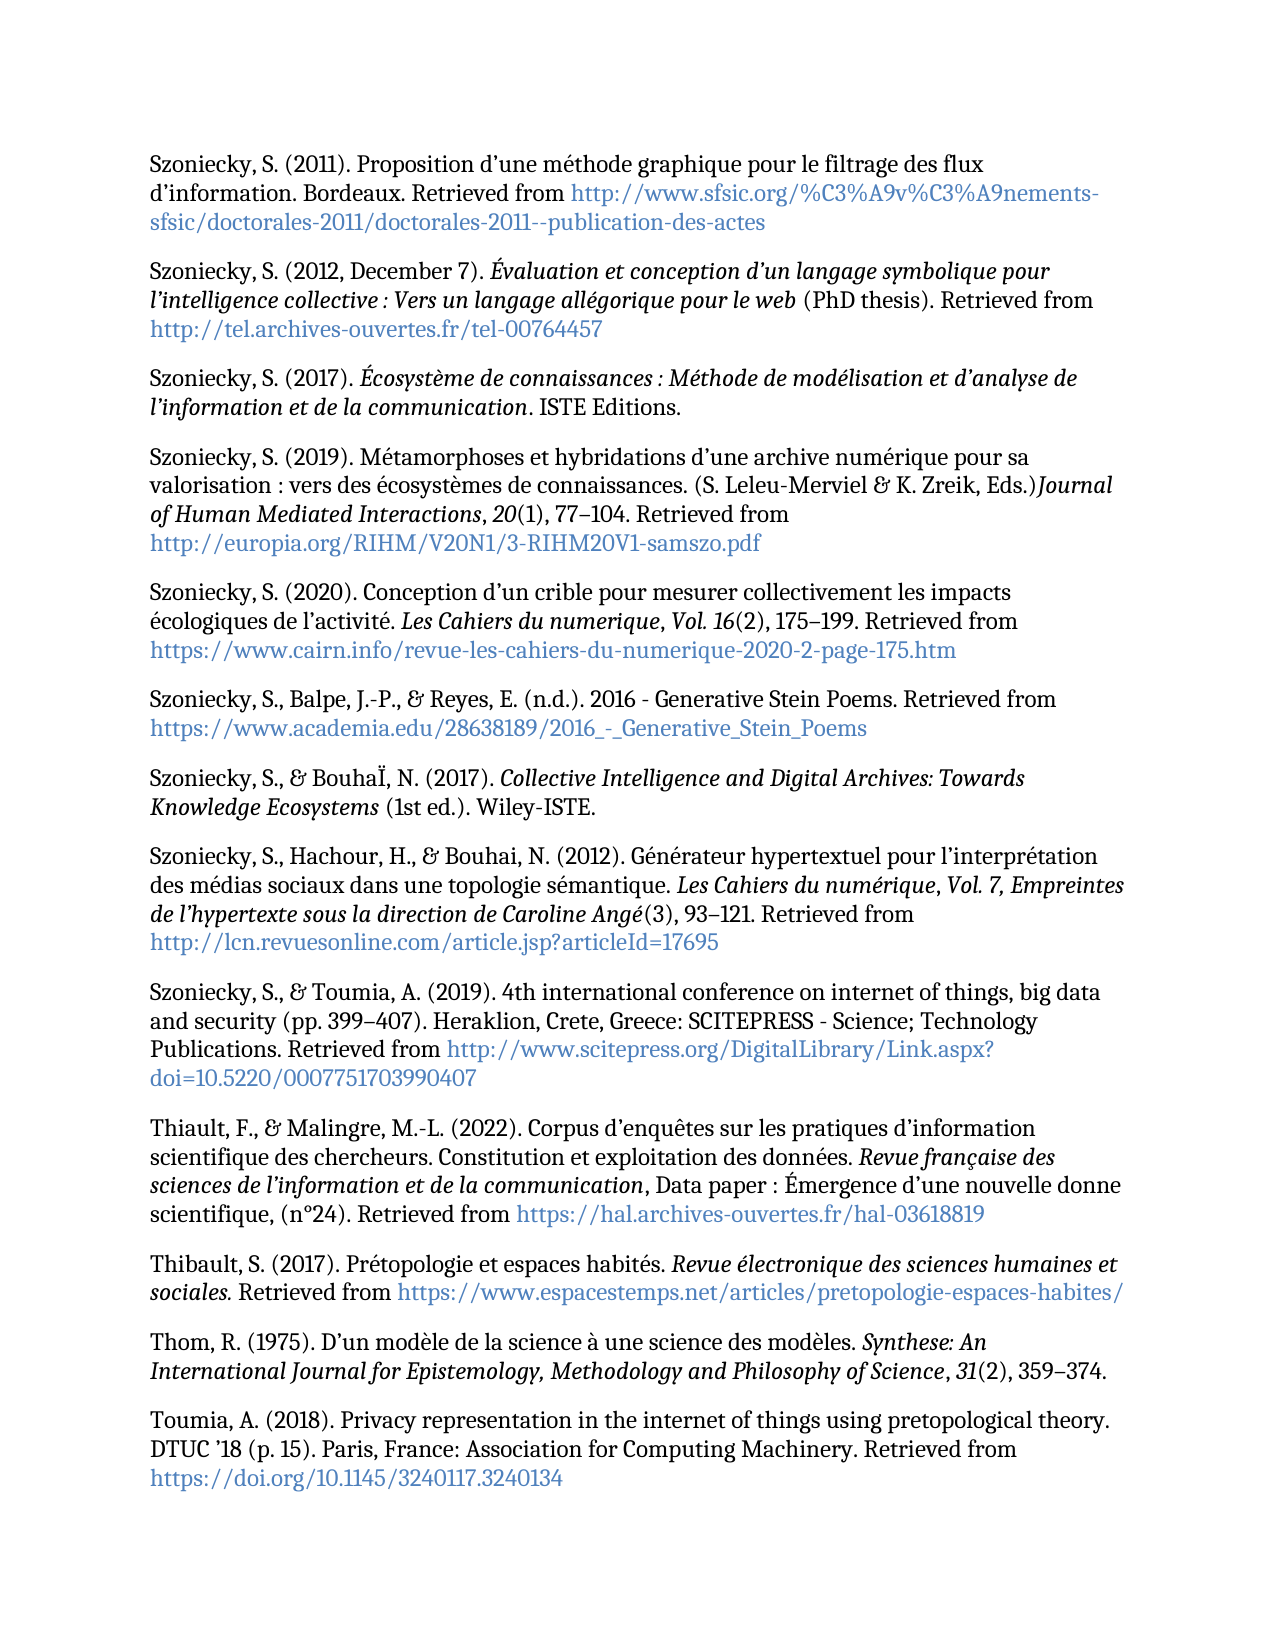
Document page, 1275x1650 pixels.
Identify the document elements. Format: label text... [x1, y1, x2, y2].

text Szoniecky, S., Balpe, J.-P., & Reyes, E. (n.d.). 2016 - Generative Stein Poems. Retrieved from https://www.academia.edu/28638189/2016_-_Generative_Stein_Poems [150, 685, 1125, 743]
text Szoniecky, S., & Toumia, A. (2019). 4th international conference on internet of things, big data and security (pp. 399–407). Heraklion, Crete, Greece: SCITEPRESS - Science; Technology Publications. Retrieved from http://www.scitepress.org/DigitalLibrary/Link.aspx?doi=10.5220/0007751703990407 [150, 978, 1125, 1093]
text Toumia, A. (2018). Privacy representation in the internet of things using pretopological theory. DTUC ’18 (p. 15). Paris, France: Association for Computing Machinery. Retrieved from https://doi.org/10.1145/3240117.3240134 [150, 1406, 1125, 1492]
text Szoniecky, S., Hachour, H., & Bouhai, N. (2012). Générateur hypertextuel pour l’interprétation des médias sociaux dans une topologie sémantique. Les Cahiers du numérique, Vol. 7, Empreintes de l’hypertexte sous la direction de Caroline Angé(3), 93–121. Retrieved from http://lcn.revuesonline.com/article.jsp?articleId=17695 [150, 842, 1125, 957]
text Szoniecky, S. (2019). Métamorphoses et hybridations d’une archive numérique pour sa valorisation : vers des écosystèmes de connaissances. (S. Leleu-Merviel & K. Zreik, Eds.)Journal of Human Mediated Interactions, 20(1), 77–104. Retrieved from http://europia.org/RIHM/V20N1/3-RIHM20V1-samszo.pdf [150, 442, 1125, 557]
text Thom, R. (1975). D’un modèle de la science à une science des modèles. Synthese: An International Journal for Epistemology, Methodology and Philosophy of Science, 31(2), 359–374. [150, 1328, 1125, 1385]
text Szoniecky, S. (2011). Proposition d’une méthode graphique pour le filtrage des flux d’information. Bordeaux. Retrieved from http://www.sfsic.org/%C3%A9v%C3%A9nements-sfsic/doctorales-2011/doctorales-2011--publication-des-actes [150, 150, 1125, 236]
text Szoniecky, S., & BouhaÏ, N. (2017). Collective Intelligence and Digital Archives: Towards Knowledge Ecosystems (1st ed.). Wiley-ISTE. [150, 764, 1125, 821]
text Szoniecky, S. (2017). Écosystème de connaissances : Méthode de modélisation et d’analyse de l’information et de la communication. ISTE Editions. [150, 364, 1125, 422]
text Szoniecky, S. (2020). Conception d’un crible pour mesurer collectivement les impacts écologiques de l’activité. Les Cahiers du numerique, Vol. 16(2), 175–199. Retrieved from https://www.cairn.info/revue-les-cahiers-du-numerique-2020-2-page-175.htm [150, 578, 1125, 664]
text Thibault, S. (2017). Prétopologie et espaces habités. Revue électronique des sciences humaines et sociales. Retrieved from https://www.espacestemps.net/articles/pretopologie-espaces-habites/ [150, 1249, 1125, 1307]
text Thiault, F., & Malingre, M.-L. (2022). Corpus d’enquêtes sur les pratiques d’information scientifique des chercheurs. Constitution et exploitation des données. Revue française des sciences de l’information et de la communication, Data paper : Émergence d’une nouvelle donne scientifique, (n°24). Retrieved from https://hal.archives-ouvertes.fr/hal-03618819 [150, 1114, 1125, 1229]
text Szoniecky, S. (2012, December 7). Évaluation et conception d’un langage symbolique pour l’intelligence collective : Vers un langage allégorique pour le web (PhD thesis). Retrieved from http://tel.archives-ouvertes.fr/tel-00764457 [150, 257, 1125, 343]
